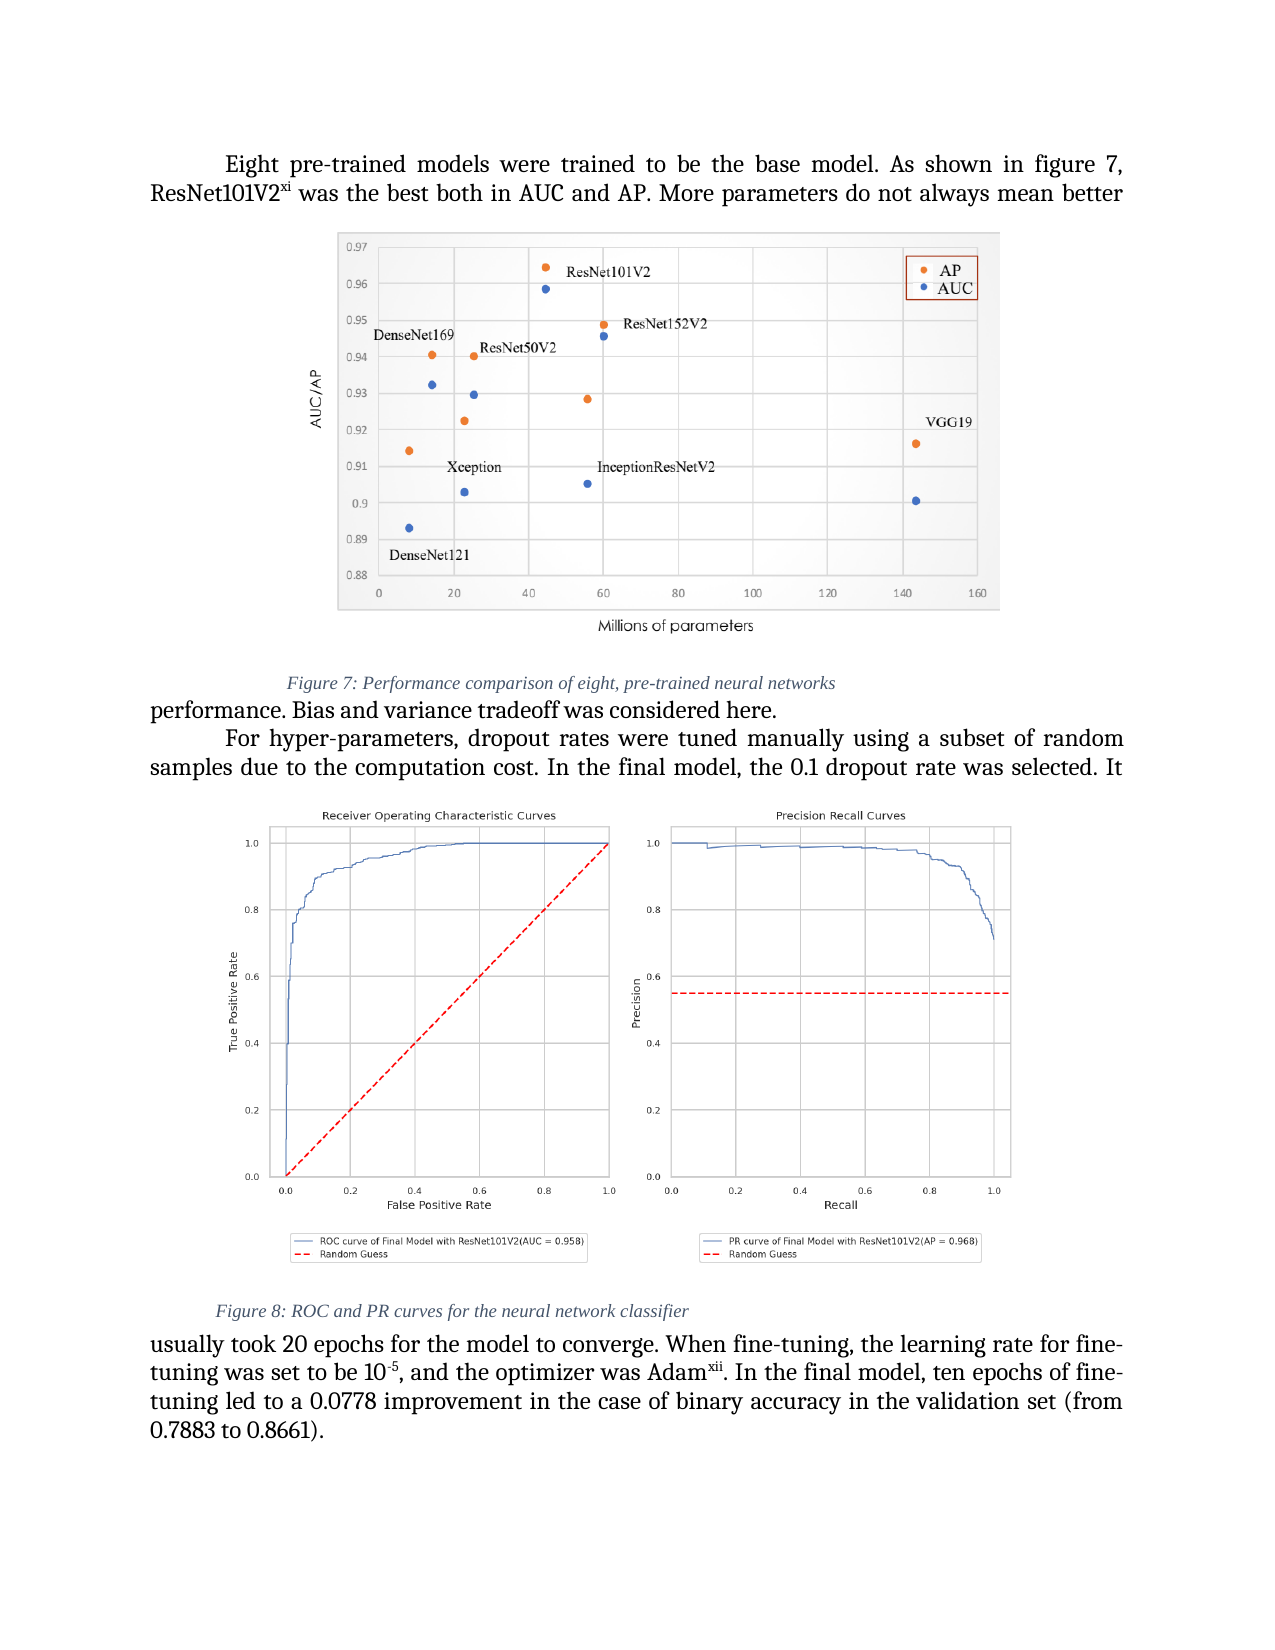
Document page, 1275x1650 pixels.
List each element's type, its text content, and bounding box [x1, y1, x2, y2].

text Eight pre-trained models were trained to be the base model. As shown in figure 7, ResNet101V2 was the best both in AUC and AP. More parameters do not always mean better performance. Bias and variance tradeoff was considered here. [150, 150, 1125, 724]
picture [221, 803, 1018, 1270]
